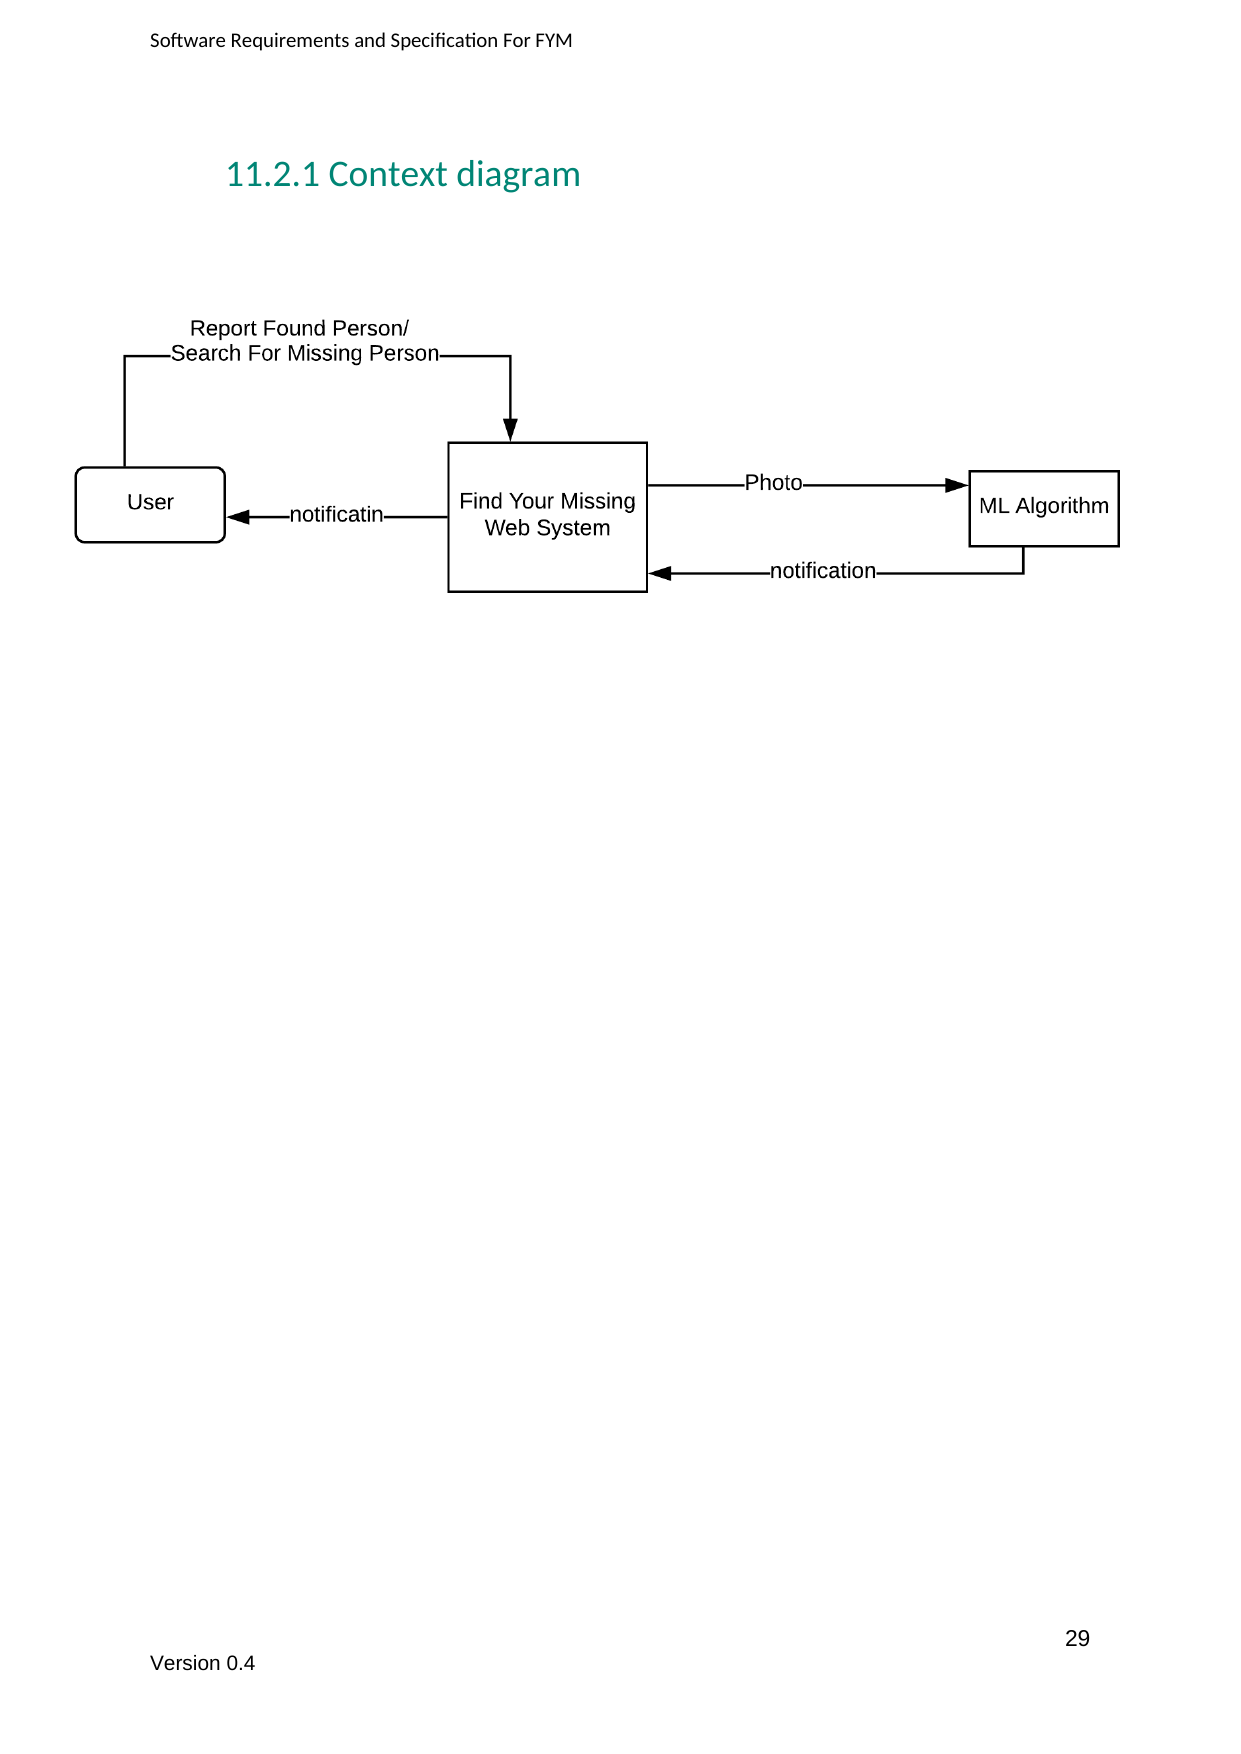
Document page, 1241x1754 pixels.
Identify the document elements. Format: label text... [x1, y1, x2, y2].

text 11.2.1 Context diagram [225, 150, 1090, 196]
picture [26, 244, 1168, 641]
